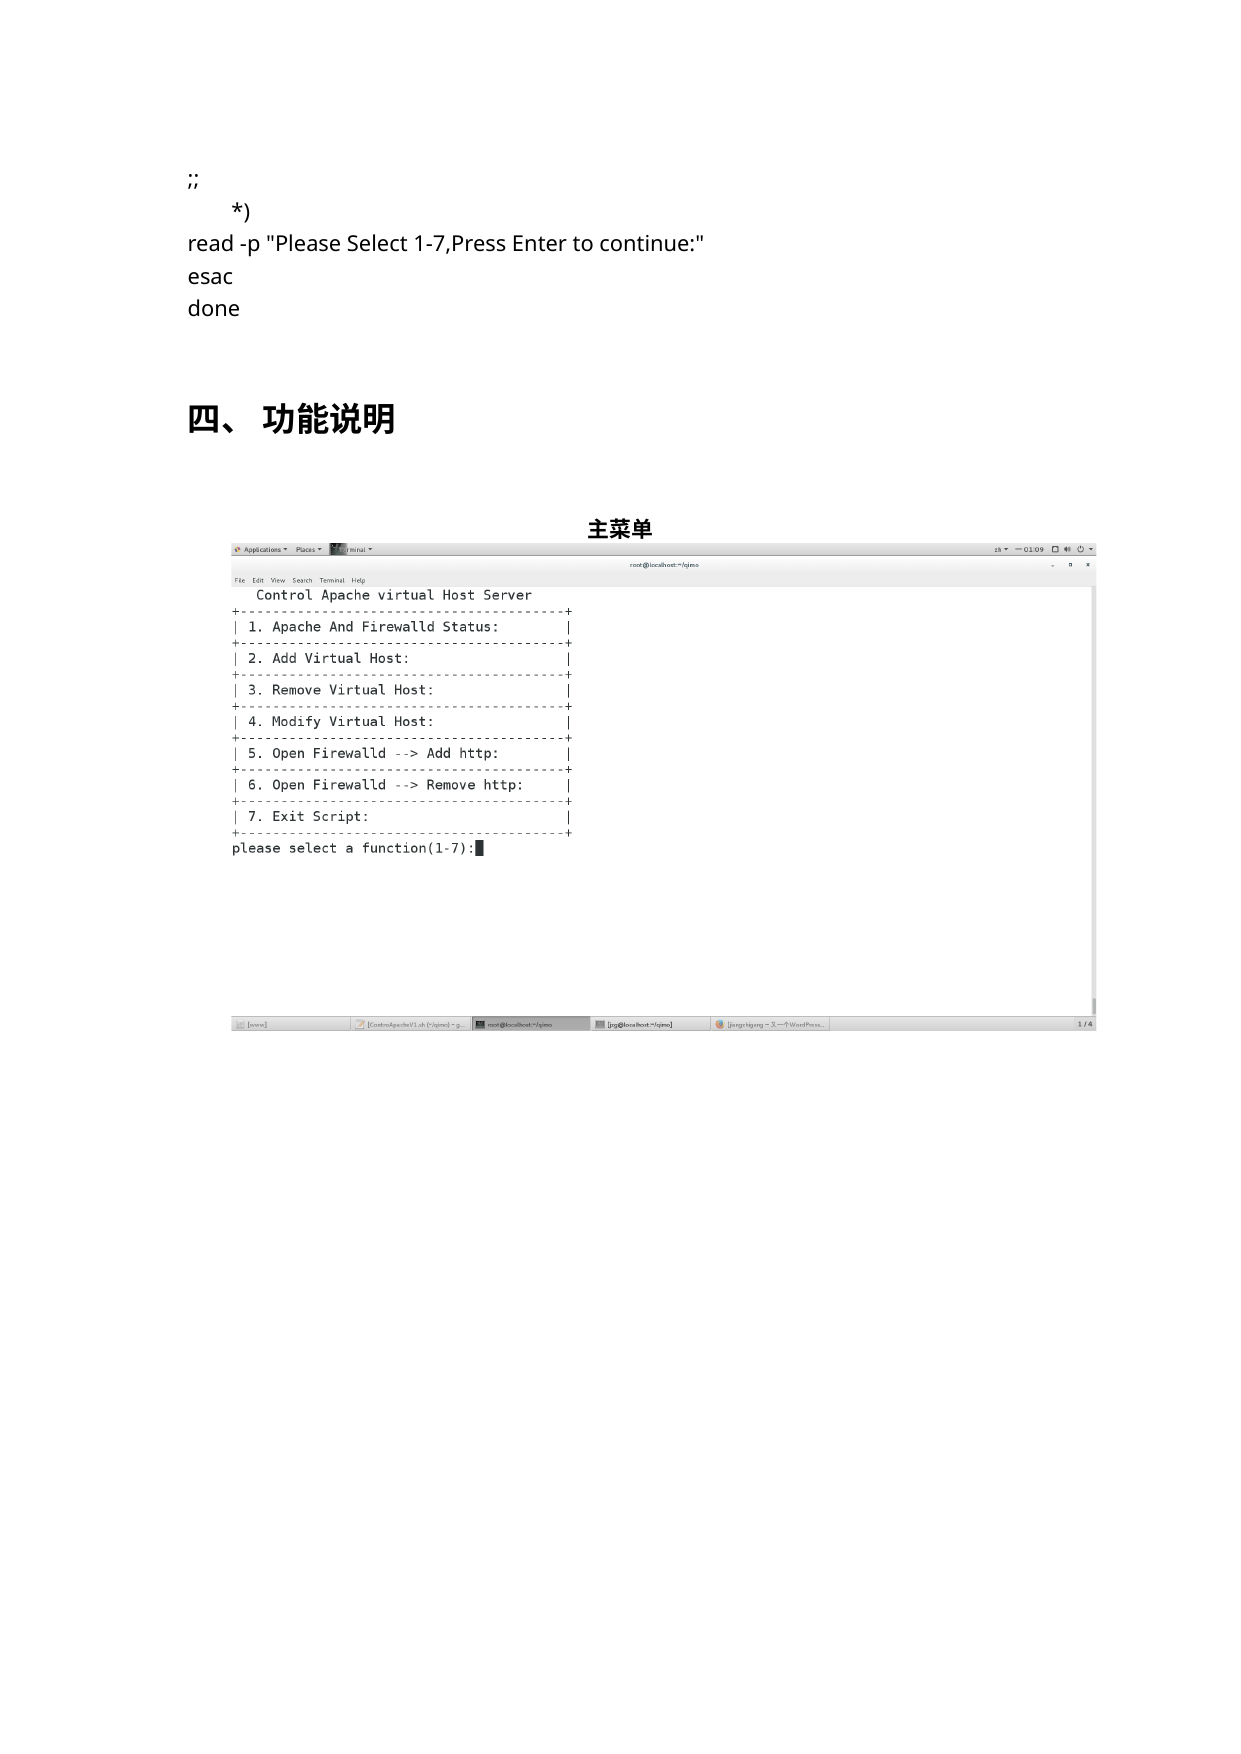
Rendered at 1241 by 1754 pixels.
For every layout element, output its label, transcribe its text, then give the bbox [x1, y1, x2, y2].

text *) [187, 194, 1053, 227]
subtitle 功能说明 [187, 384, 1053, 449]
text esac [187, 259, 1053, 292]
text read -p "Please Select 1-7,Press Enter to continue:" [187, 227, 1053, 259]
text 主菜单 [187, 511, 1053, 544]
picture [231, 543, 1097, 1031]
text done [187, 292, 1053, 324]
text ;; [187, 162, 1053, 194]
